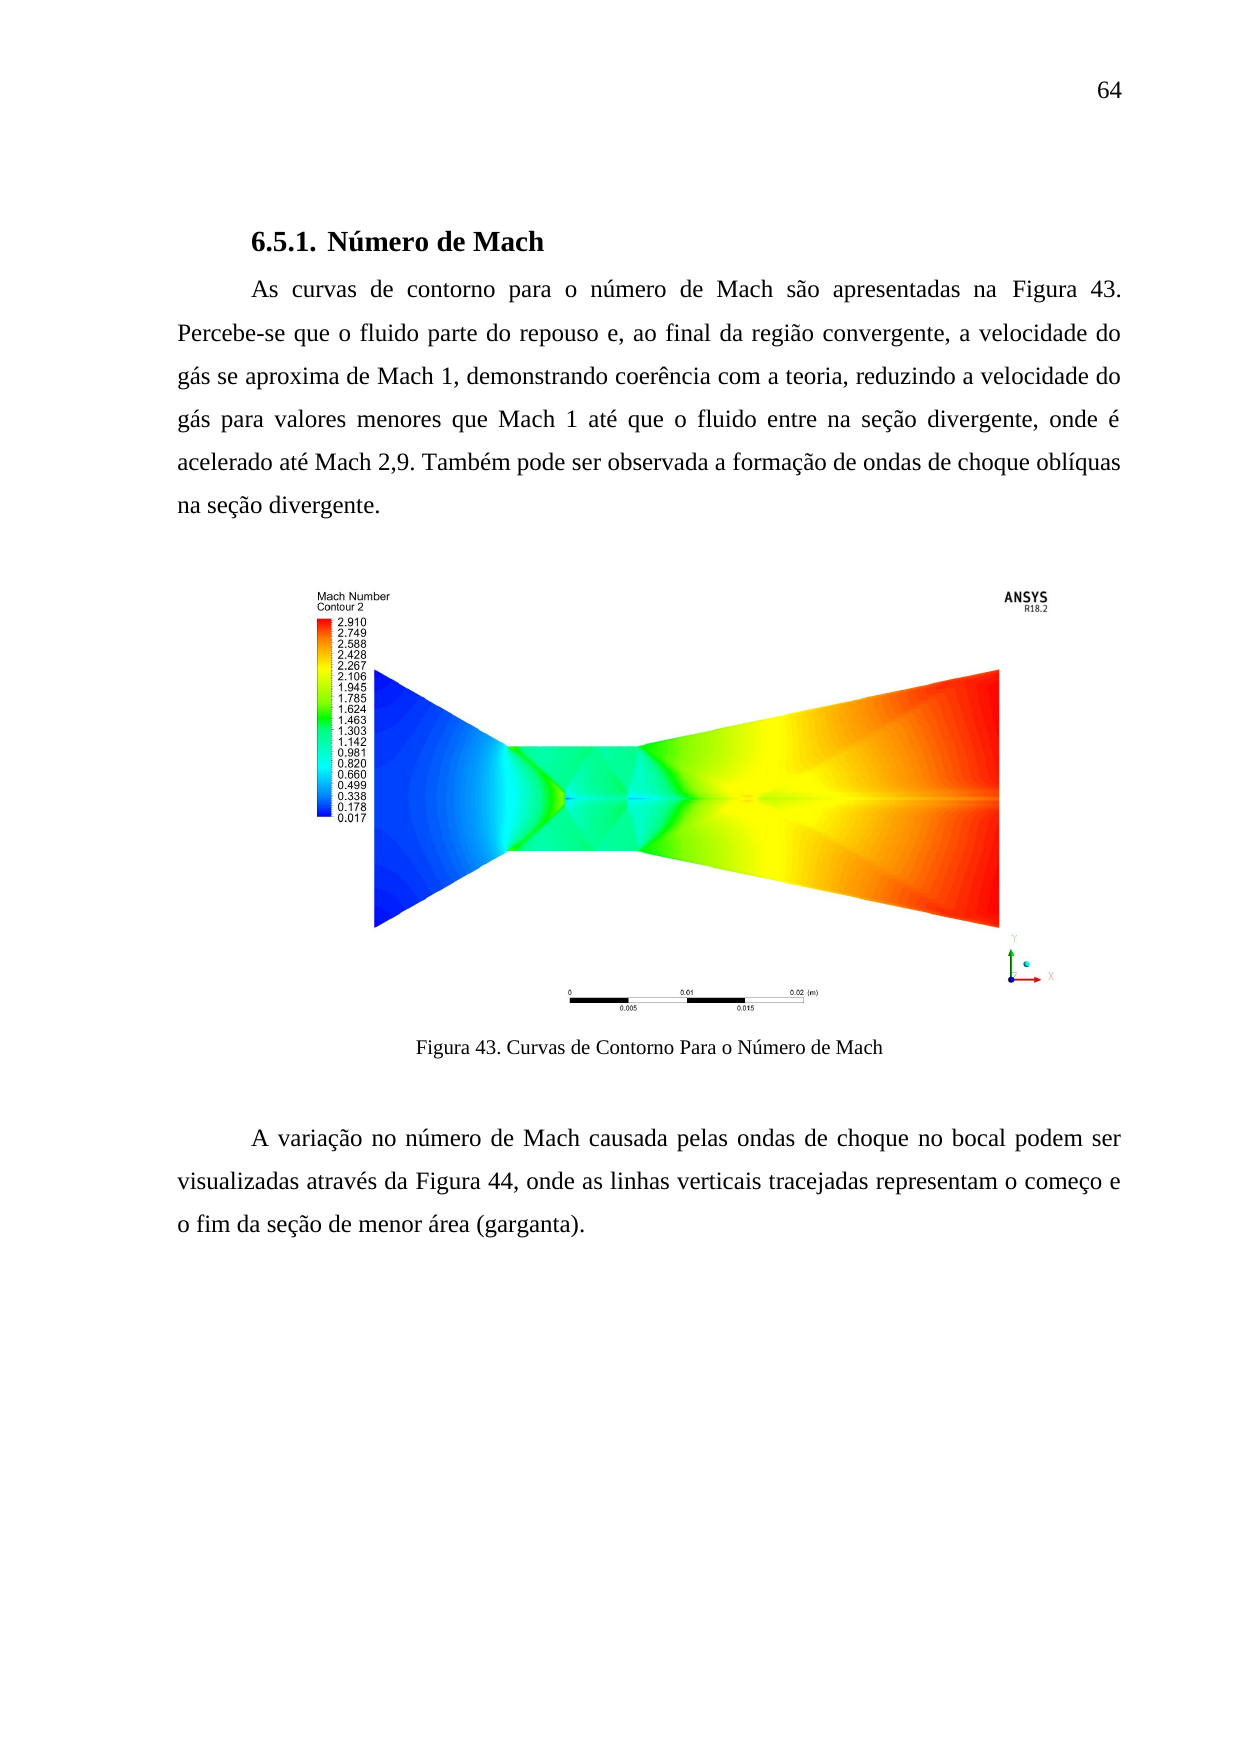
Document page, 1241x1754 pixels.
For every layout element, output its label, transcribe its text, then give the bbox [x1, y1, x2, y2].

list As curvas de contorno para o número de Mach são apresentadas na Figura 43. Percebe-se que o fluido parte do repouso e, ao final da região convergente, a velocidade do gás se aproxima de Mach 1, demonstrando coerência com a teoria, reduzindo a velocidade do gás para valores menores que Mach 1 até que o fluido entre na seção divergente, onde é acelerado até Mach 2,9. Também pode ser observada a formação de ondas de choque oblíquas na seção divergente. [177, 274, 1122, 519]
picture [314, 576, 1059, 1021]
text Figura 43. Curvas de Contorno Para o Número de Mach [177, 1035, 1122, 1059]
text A variação no número de Mach causada pelas ondas de choque no bocal podem ser visualizadas através da Figura 44, onde as linhas verticais tracejadas representam o começo e o fim da seção de menor área (garganta). [177, 1123, 1122, 1238]
subtitle Número de Mach [177, 224, 1122, 258]
